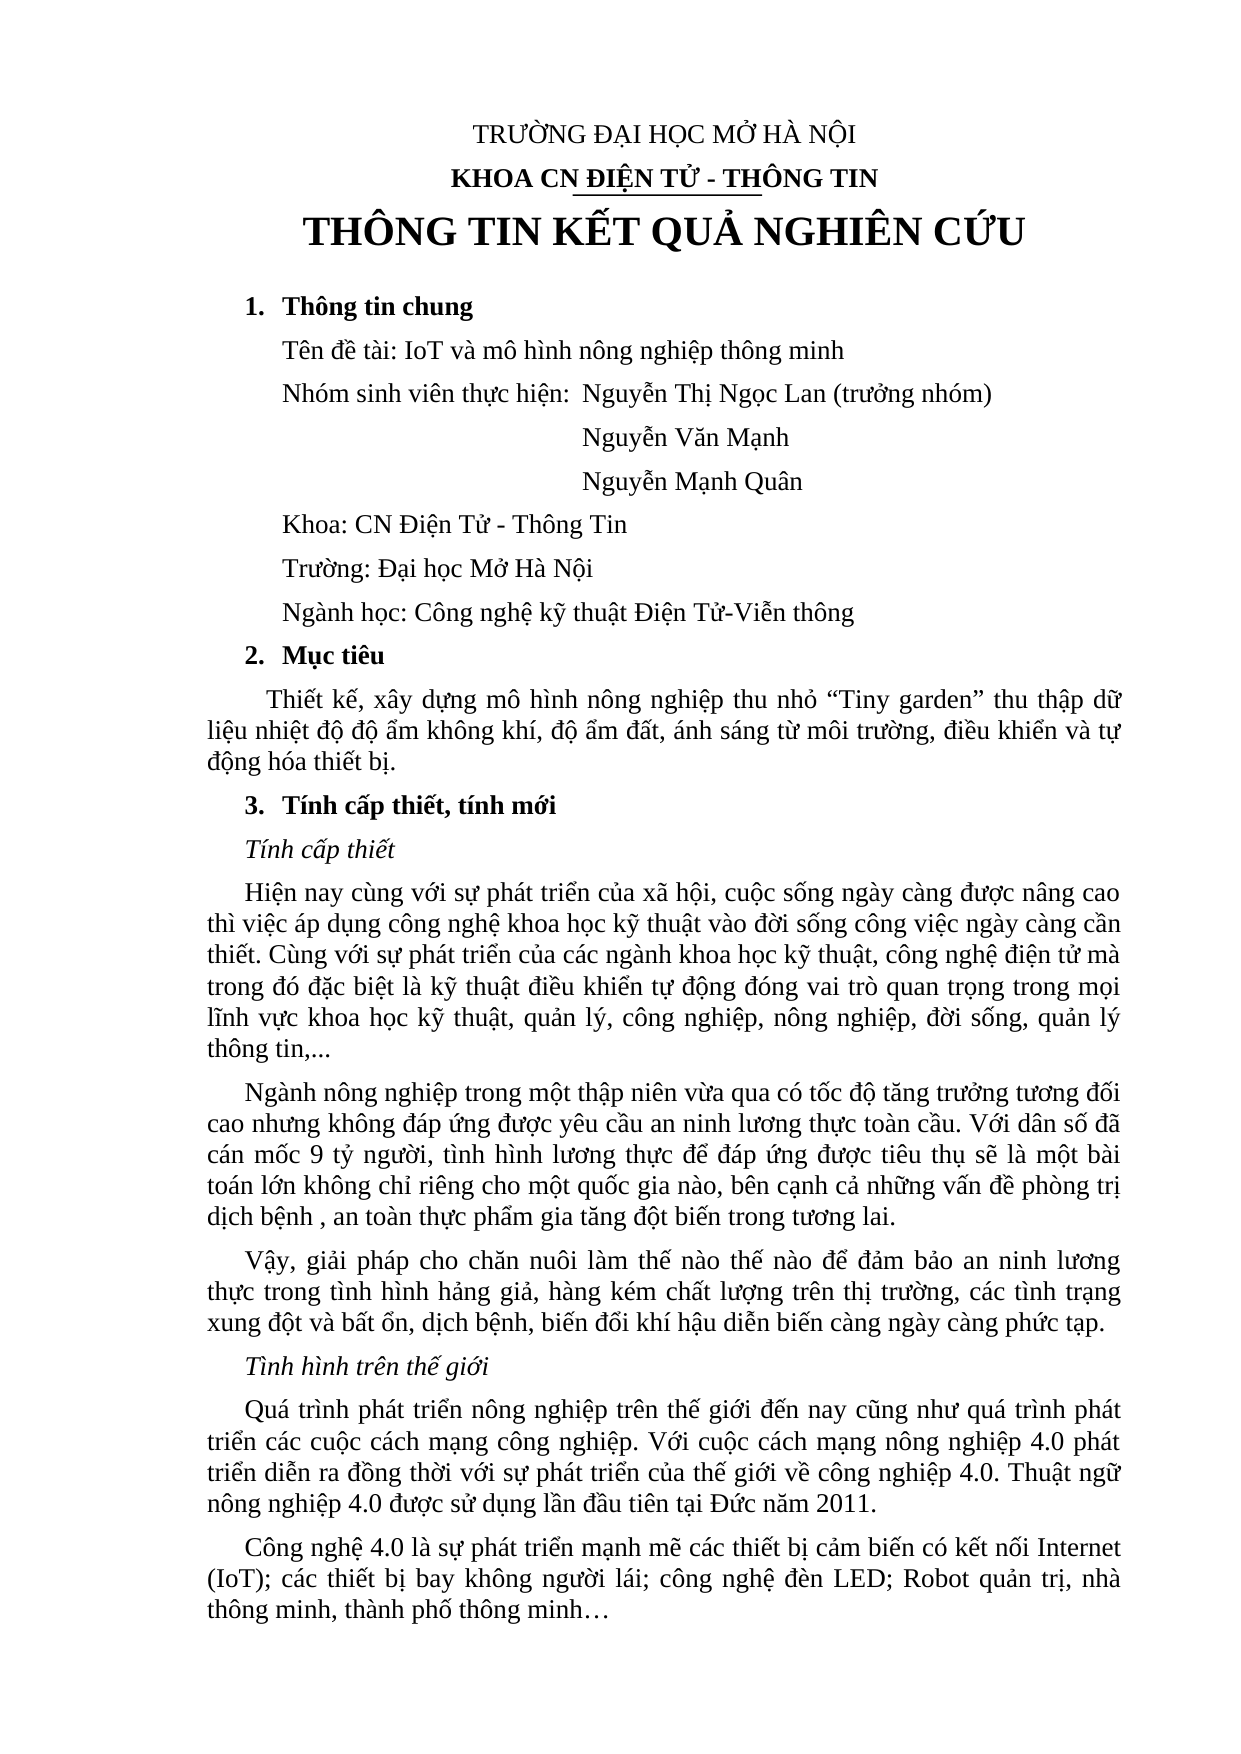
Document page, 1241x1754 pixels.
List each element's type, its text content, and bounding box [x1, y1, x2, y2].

text Quá trình phát triển nông nghiệp trên thế giới đến nay cũng như quá trình phát triển các cuộc cách mạng công nghiệp. Với cuộc cách mạng nông nghiệp 4.0 phát triển diễn ra đồng thời với sự phát triển của thế giới về công nghiệp 4.0. Thuật ngữ nông nghiệp 4.0 được sử dụng lần đầu tiên tại Đức năm 2011. [207, 1393, 1122, 1518]
text Nguyễn Văn Mạnh [207, 421, 1122, 452]
text Thiết kế, xây dựng mô hình nông nghiệp thu nhỏ “Tiny garden” thu thập dữ liệu nhiệt độ độ ẩm không khí, độ ẩm đất, ánh sáng từ môi trường, điều khiển và tự động hóa thiết bị. [207, 683, 1122, 777]
text Tình hình trên thế giới [207, 1350, 1122, 1381]
text Tính cấp thiết [244, 833, 1122, 864]
text KHOA CN ĐIỆN TỬ - THÔNG TIN [207, 162, 1122, 193]
text Khoa: CN Điện Tử - Thông Tin [207, 508, 1122, 540]
list Thông tin chung [244, 290, 1122, 321]
text Nhóm sinh viên thực hiện: Nguyễn Thị Ngọc Lan (trưởng nhóm) [207, 378, 1122, 409]
text THÔNG TIN KẾT QUẢ NGHIÊN CỨU [207, 206, 1122, 254]
text Nguyễn Mạnh Quân [207, 465, 1122, 496]
text Vậy, giải pháp cho chăn nuôi làm thế nào thế nào để đảm bảo an ninh lương thực trong tình hình hảng giả, hàng kém chất lượng trên thị trường, các tình trạng xung đột và bất ổn, dịch bệnh, biến đổi khí hậu diễn biến càng ngày càng phức tạp. [207, 1244, 1122, 1337]
text Ngành nông nghiệp trong một thập niên vừa qua có tốc độ tăng trưởng tương đối cao nhưng không đáp ứng được yêu cầu an ninh lương thực toàn cầu. Với dân số đã cán mốc 9 tỷ người, tình hình lương thực để đáp ứng được tiêu thụ sẽ là một bài toán lớn không chỉ riêng cho một quốc gia nào, bên cạnh cả những vấn đề phòng trị dịch bệnh , an toàn thực phẩm gia tăng đột biến trong tương lai. [207, 1076, 1122, 1231]
text Hiện nay cùng với sự phát triển của xã hội, cuộc sống ngày càng được nâng cao thì việc áp dụng công nghệ khoa học kỹ thuật vào đời sống công việc ngày càng cần thiết. Cùng với sự phát triển của các ngành khoa học kỹ thuật, công nghệ điện tử mà trong đó đặc biệt là kỹ thuật điều khiển tự động đóng vai trò quan trọng trong mọi lĩnh vực khoa học kỹ thuật, quản lý, công nghiệp, nông nghiệp, đời sống, quản lý thông tin,... [207, 876, 1122, 1063]
text Trường: Đại học Mở Hà Nội [207, 552, 1122, 583]
list Tính cấp thiết, tính mới [244, 789, 1122, 820]
text Tên đề tài: IoT và mô hình nông nghiệp thông minh [207, 334, 1122, 365]
list Mục tiêu [244, 639, 1122, 671]
text Công nghệ 4.0 là sự phát triển mạnh mẽ các thiết bị cảm biến có kết nối Internet (IoT); các thiết bị bay không người lái; công nghệ đèn LED; Robot quản trị, nhà thông minh, thành phố thông minh… [207, 1531, 1122, 1624]
text Ngành học: Công nghệ kỹ thuật Điện Tử-Viễn thông [207, 596, 1122, 627]
text TRƯỜNG ĐẠI HỌC MỞ HÀ NỘI [207, 119, 1122, 150]
